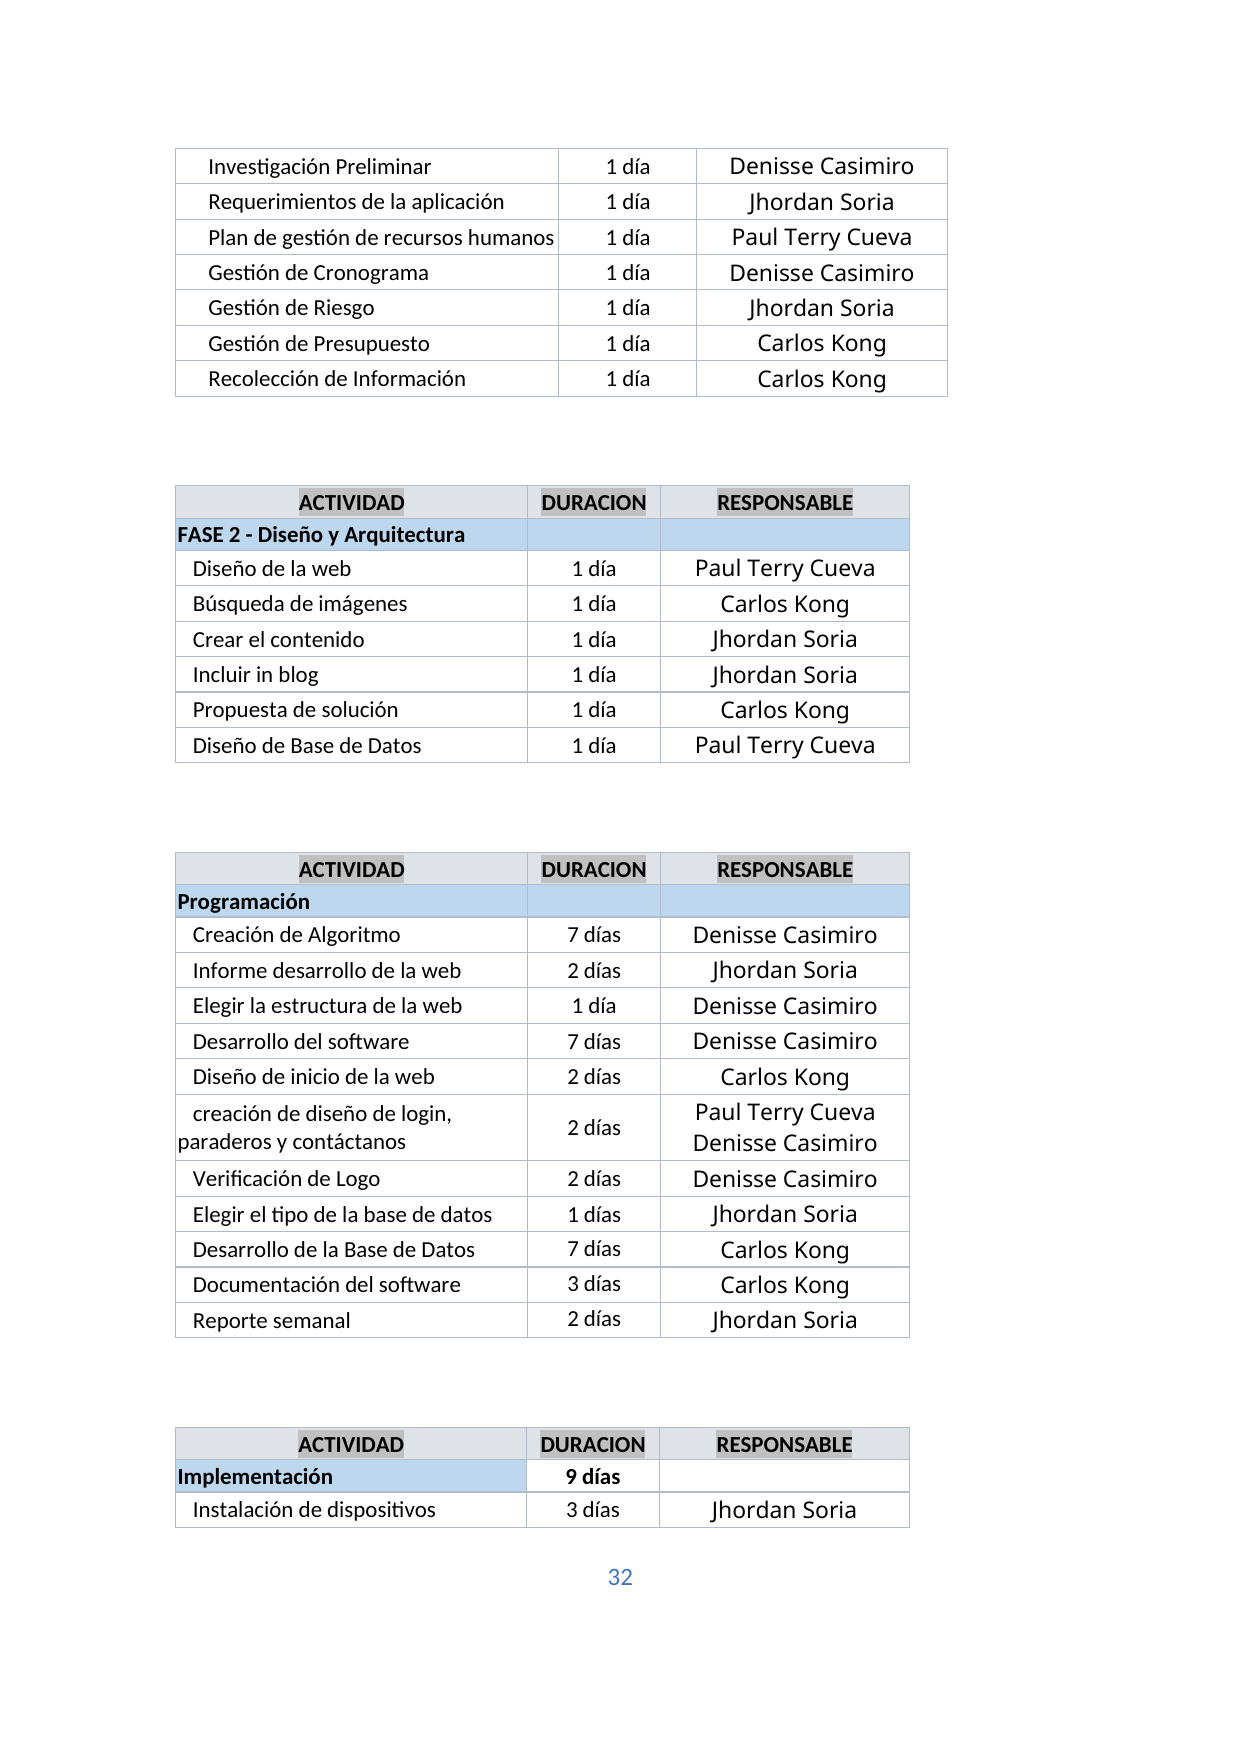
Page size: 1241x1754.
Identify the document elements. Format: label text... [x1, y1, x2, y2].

table_cell Carlos Kong [661, 1232, 909, 1266]
table_header RESPONSABLE [661, 853, 909, 884]
table_cell Búsqueda de imágenes [176, 586, 527, 621]
table_cell Jhordan Soria [661, 1197, 909, 1231]
table_cell Jhordan Soria [697, 290, 947, 325]
table_cell 3 días [527, 1493, 659, 1527]
table_cell 2 días [528, 1161, 660, 1196]
table_cell [661, 885, 909, 916]
table_cell 1 día [559, 361, 696, 396]
table_cell Denisse Casimiro [697, 149, 947, 183]
table_cell Carlos Kong [697, 361, 947, 396]
table_cell [660, 1460, 909, 1491]
table_cell 1 día [559, 220, 696, 254]
table_cell Investigación Preliminar [176, 149, 558, 183]
table_cell Diseño de Base de Datos [176, 728, 527, 762]
table_cell Carlos Kong [661, 586, 909, 621]
table_cell Desarrollo del software [176, 1024, 527, 1058]
table_cell Denisse Casimiro [661, 918, 909, 952]
table_header RESPONSABLE [660, 1428, 909, 1459]
table_cell [528, 519, 660, 550]
table_cell Jhordan Soria [661, 657, 909, 691]
table_header RESPONSABLE [661, 486, 909, 518]
table_cell Documentación del software [176, 1268, 527, 1302]
table_cell 1 día [559, 149, 696, 183]
table_cell Denisse Casimiro [661, 1161, 909, 1196]
table_cell Creación de Algoritmo [176, 918, 527, 952]
table_cell 7 días [528, 1232, 660, 1266]
table_cell 1 día [528, 657, 660, 691]
table_cell Gestión de Presupuesto [176, 326, 558, 360]
table_cell Denisse Casimiro [661, 1024, 909, 1058]
table_cell [661, 519, 909, 550]
table_cell 2 días [528, 1059, 660, 1093]
table_cell Propuesta de solución [176, 693, 527, 727]
table_cell Programación [176, 885, 527, 916]
table_cell [528, 885, 660, 916]
table_cell Verificación de Logo [176, 1161, 527, 1196]
table_cell Reporte semanal [176, 1303, 527, 1337]
table_cell Instalación de dispositivos [176, 1493, 526, 1527]
table_cell 1 día [559, 255, 696, 289]
table_cell Informe desarrollo de la web [176, 953, 527, 987]
table_cell FASE 2 - Diseño y Arquitectura [176, 519, 527, 550]
table_cell Elegir el tipo de la base de datos [176, 1197, 527, 1231]
table_header ACTIVIDAD [176, 853, 527, 884]
table_cell 7 días [528, 1024, 660, 1058]
table_cell 7 días [528, 918, 660, 952]
table_cell Paul Terry Cueva [661, 728, 909, 762]
table_cell Gestión de Cronograma [176, 255, 558, 289]
table_cell Jhordan Soria [661, 953, 909, 987]
table_cell 3 días [528, 1268, 660, 1302]
table_cell 1 día [559, 290, 696, 325]
table_cell Crear el contenido [176, 622, 527, 656]
table_cell Recolección de Información [176, 361, 558, 396]
table_cell Diseño de inicio de la web [176, 1059, 527, 1093]
table_cell 1 día [528, 586, 660, 621]
table_cell 9 días [527, 1460, 659, 1491]
table_cell Jhordan Soria [661, 1303, 909, 1337]
table_cell 1 día [528, 622, 660, 656]
table_header ACTIVIDAD [176, 1428, 526, 1459]
table_cell Paul Terry Cueva [697, 220, 947, 254]
table_cell 1 día [528, 988, 660, 1023]
table_cell creación de diseño de login, paraderos y contáctanos [176, 1095, 527, 1160]
table_cell Carlos Kong [661, 693, 909, 727]
table_header ACTIVIDAD [176, 486, 527, 518]
table_cell Denisse Casimiro [661, 988, 909, 1023]
table_header DURACION [528, 853, 660, 884]
table_cell 2 días [528, 1303, 660, 1337]
table_cell Requerimientos de la aplicación [176, 184, 558, 218]
table_cell Carlos Kong [661, 1059, 909, 1093]
table_cell 2 días [528, 953, 660, 987]
table_cell 1 día [528, 551, 660, 585]
table_cell Elegir la estructura de la web [176, 988, 527, 1023]
table_cell Carlos Kong [661, 1268, 909, 1302]
table_cell Carlos Kong [697, 326, 947, 360]
table_cell 1 días [528, 1197, 660, 1231]
table_cell 1 día [559, 184, 696, 218]
table_cell 1 día [528, 693, 660, 727]
table_cell Plan de gestión de recursos humanos [176, 220, 558, 254]
table_header DURACION [528, 486, 660, 518]
table_cell Implementación [176, 1460, 526, 1491]
table_cell 2 días [528, 1095, 660, 1160]
table_cell Paul Terry Cueva Denisse Casimiro [661, 1095, 909, 1160]
table_header DURACION [527, 1428, 659, 1459]
table_cell Gestión de Riesgo [176, 290, 558, 325]
table_cell Denisse Casimiro [697, 255, 947, 289]
table_cell Jhordan Soria [697, 184, 947, 218]
table_cell Desarrollo de la Base de Datos [176, 1232, 527, 1266]
table_cell 1 día [528, 728, 660, 762]
table_cell Incluir in blog [176, 657, 527, 691]
table_cell Diseño de la web [176, 551, 527, 585]
table_cell Jhordan Soria [660, 1493, 909, 1527]
table_cell Jhordan Soria [661, 622, 909, 656]
table_cell 1 día [559, 326, 696, 360]
table_cell Paul Terry Cueva [661, 551, 909, 585]
